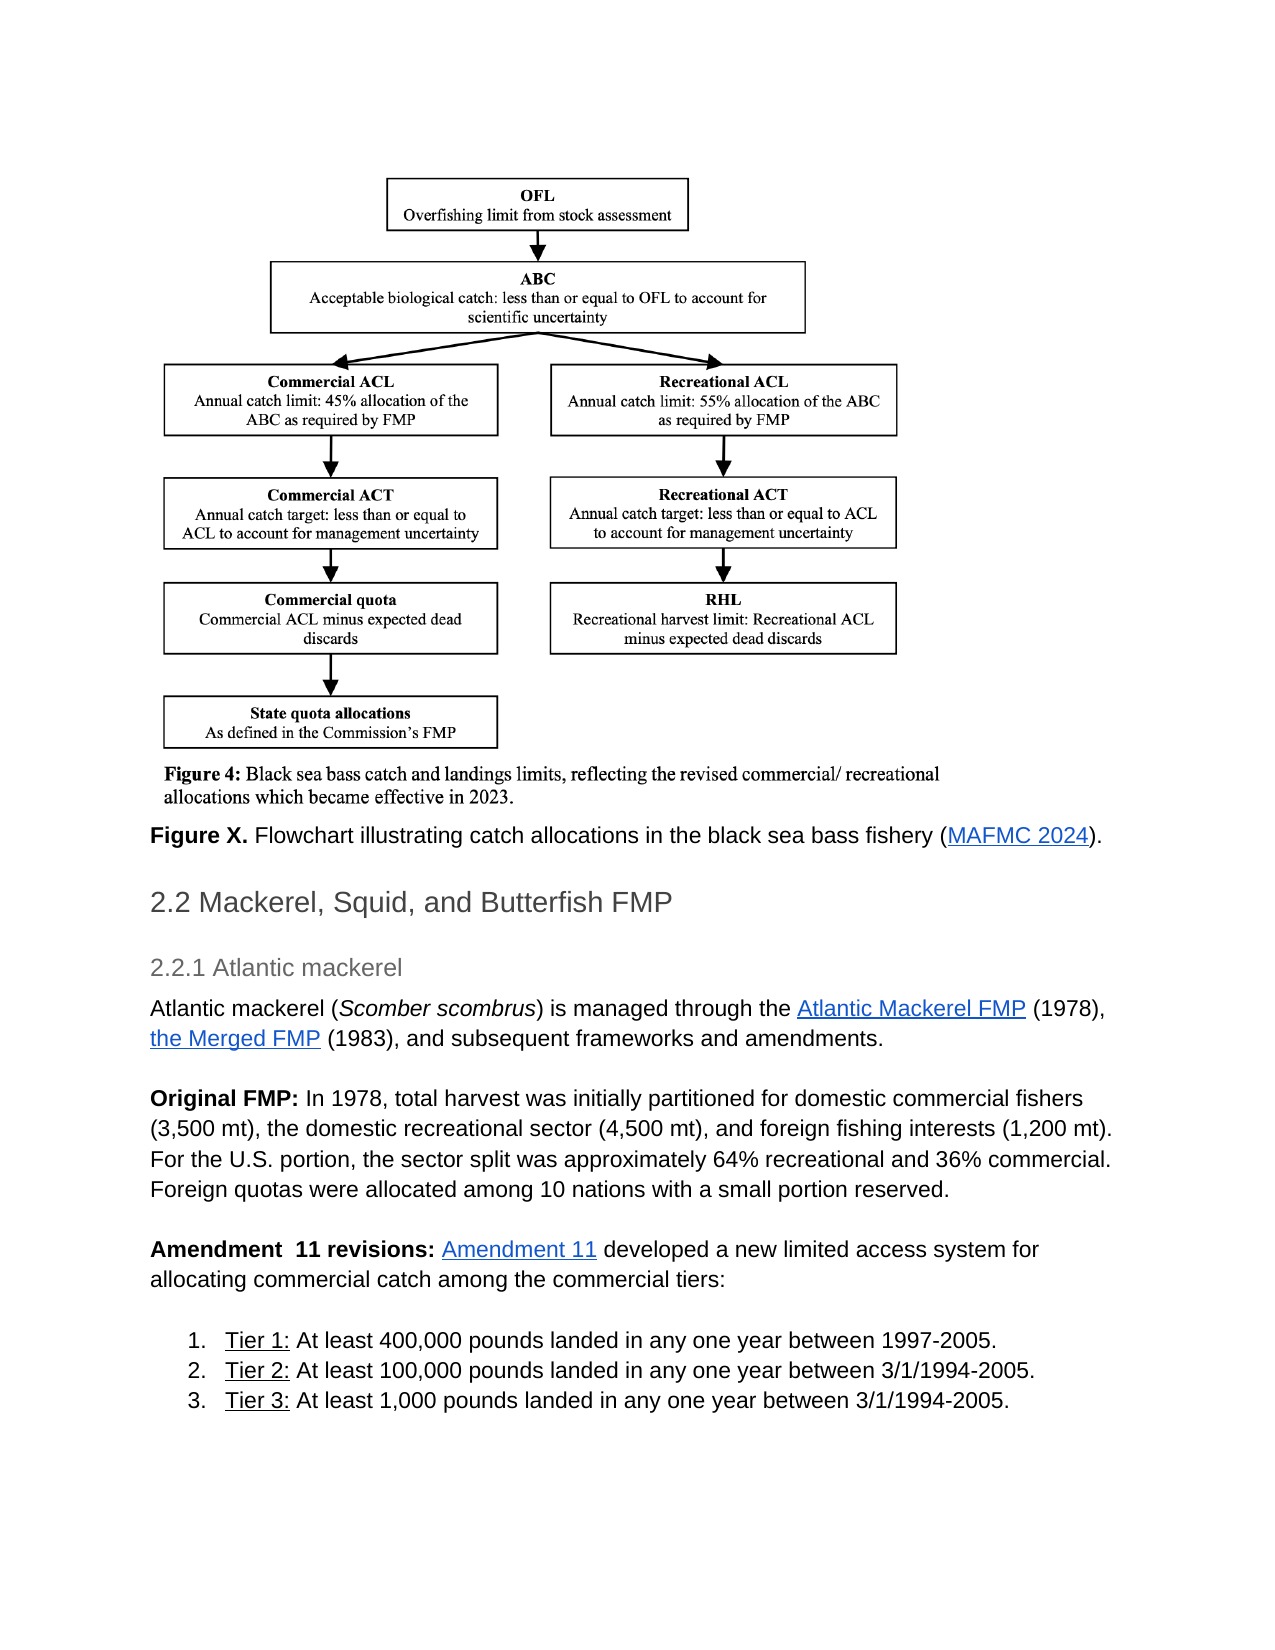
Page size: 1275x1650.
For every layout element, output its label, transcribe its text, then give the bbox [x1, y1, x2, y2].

subtitle 2.2.1 Atlantic mackerel [150, 953, 1125, 982]
text Figure X. Flowchart illustrating catch allocations in the black sea bass fishery (MAFMC 2024). [150, 822, 1125, 848]
picture [150, 150, 952, 818]
text Amendment 11 revisions: Amendment 11 developed a new limited access system for allocating commercial catch among the commercial tiers: [150, 1236, 1125, 1293]
text Original FMP: In 1978, total harvest was initially partitioned for domestic commercial fishers (3,500 mt), the domestic recreational sector (4,500 mt), and foreign fishing interests (1,200 mt). For the U.S. portion, the sector split was approximately 64% recreational and 36% commercial. Foreign quotas were allocated among 10 nations with a small portion reserved. [150, 1085, 1125, 1202]
list Tier 1: At least 400,000 pounds landed in any one year between 1997-2005. [187, 1327, 1125, 1353]
subtitle 2.2 Mackerel, Squid, and Butterfish FMP [150, 885, 1125, 919]
list Tier 2: At least 100,000 pounds landed in any one year between 3/1/1994-2005. [187, 1357, 1125, 1383]
text Atlantic mackerel (Scomber scombrus) is managed through the Atlantic Mackerel FMP (1978), the Merged FMP (1983), and subsequent frameworks and amendments. [150, 994, 1125, 1051]
list Tier 3: At least 1,000 pounds landed in any one year between 3/1/1994-2005. [187, 1387, 1125, 1413]
